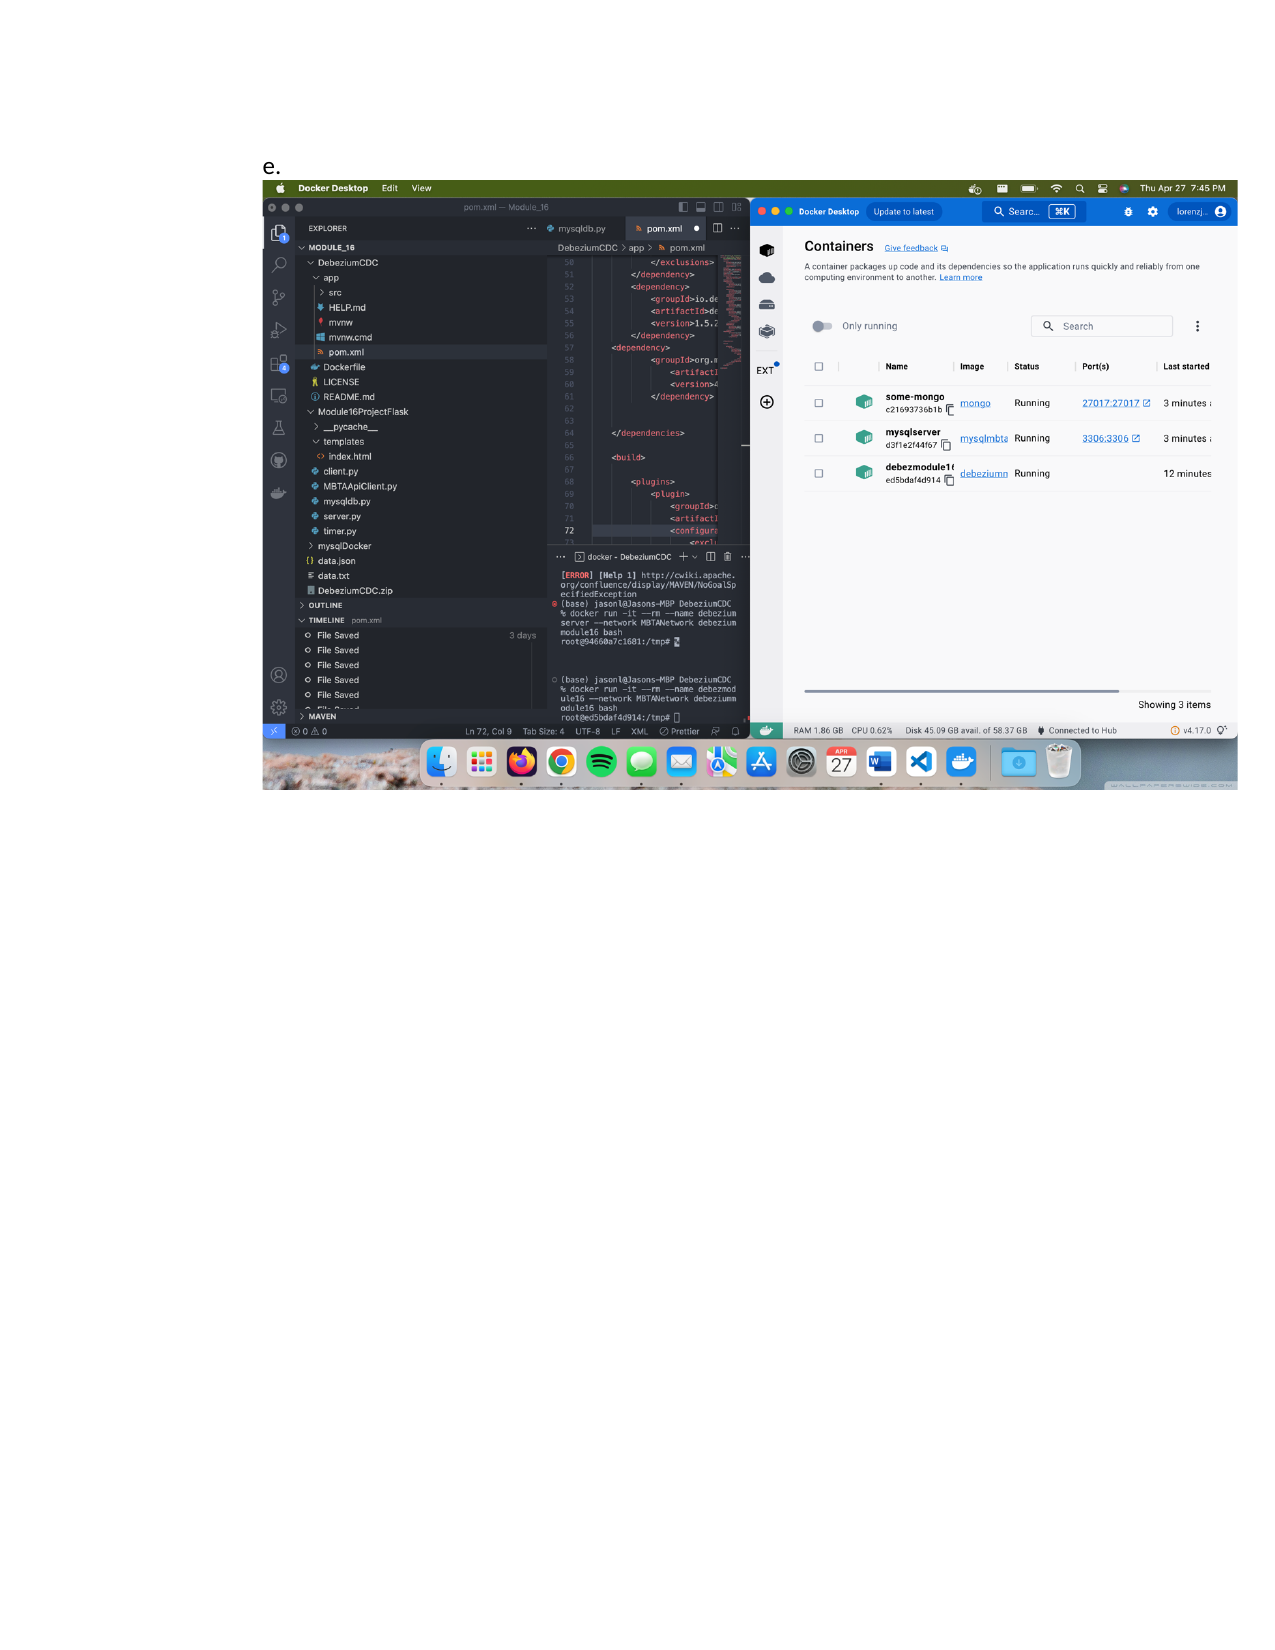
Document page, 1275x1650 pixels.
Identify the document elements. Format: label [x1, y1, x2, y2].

picture [262, 180, 1238, 790]
